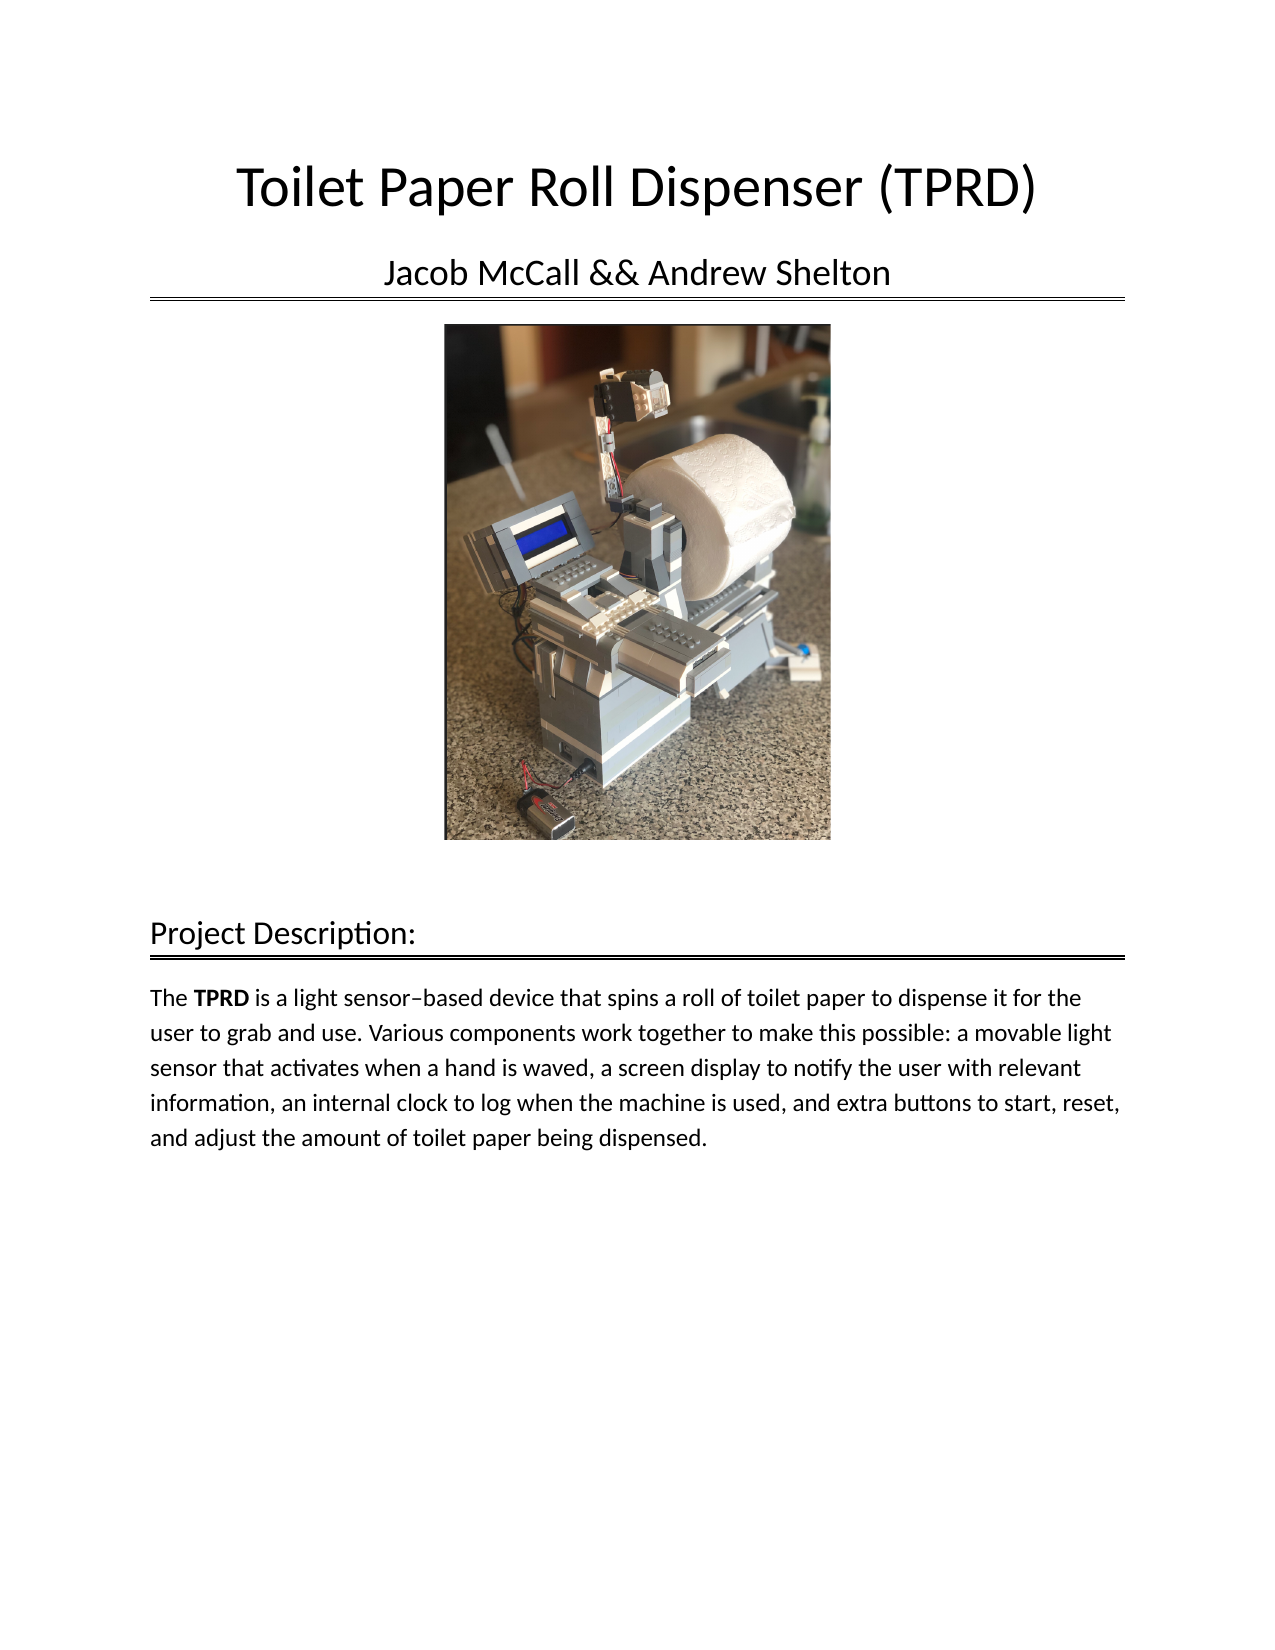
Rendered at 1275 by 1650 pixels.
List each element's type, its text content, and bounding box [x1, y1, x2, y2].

text Jacob McCall && Andrew Shelton [150, 248, 1125, 297]
picture [444, 324, 831, 840]
text Toilet Paper Roll Dispenser (TPRD) [150, 150, 1125, 221]
text Project Description: [150, 912, 1125, 955]
text The TPRD is a light sensor–based device that spins a roll of toilet paper to dispense it for the user to grab and use. Various components work together to make this possible: a movable light sensor that activates when a hand is waved, a screen display to notify the user with relevant information, an internal clock to log when the machine is used, and extra buttons to start, reset, and adjust the amount of toilet paper being dispensed. [150, 982, 1125, 1153]
